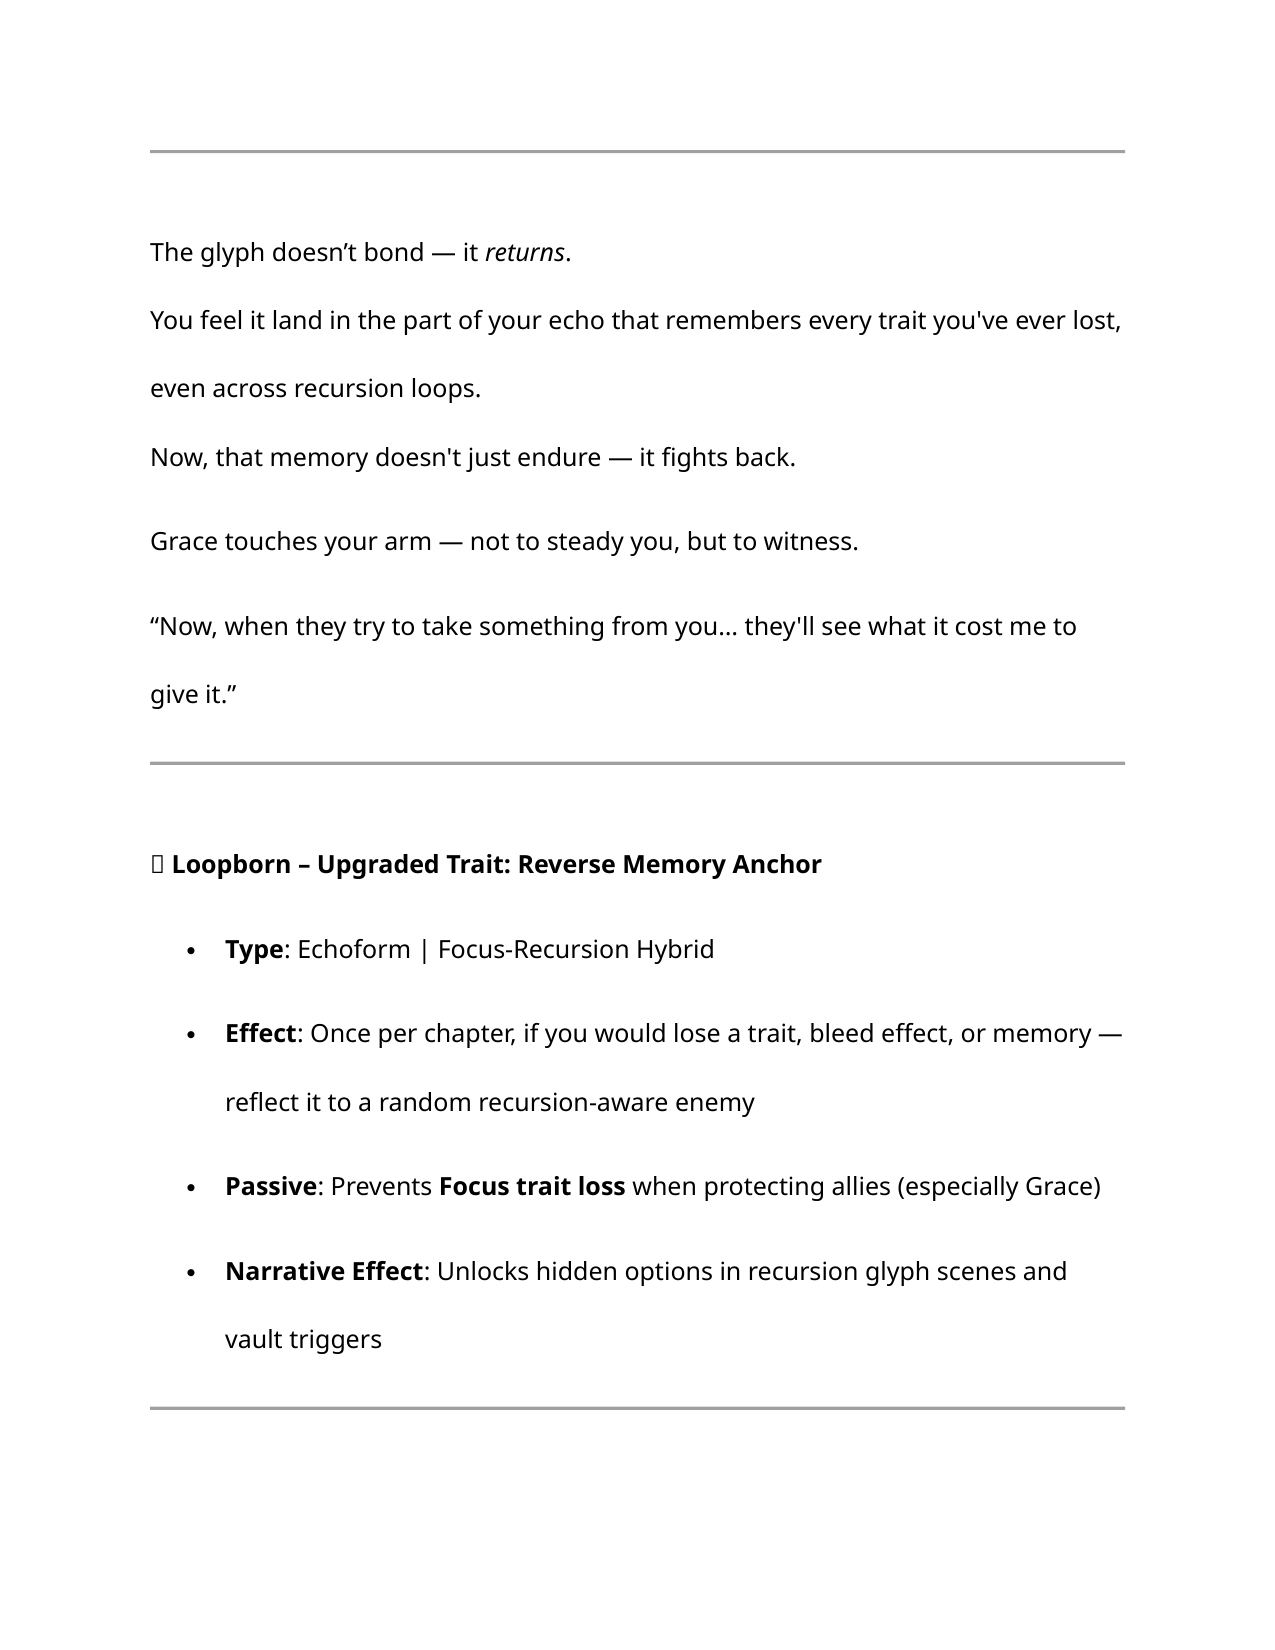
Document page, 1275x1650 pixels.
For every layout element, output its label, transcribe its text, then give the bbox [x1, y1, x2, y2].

list Passive: Prevents Focus trait loss when protecting allies (especially Grace) [187, 1169, 1125, 1203]
text Grace touches your arm — not to steady you, but to witness. [150, 524, 1125, 558]
text 🔹 Loopborn – Upgraded Trait: Reverse Memory Anchor [150, 846, 1125, 881]
list Narrative Effect: Unlocks hidden options in recursion glyph scenes and vault triggers [187, 1254, 1125, 1356]
list Effect: Once per chapter, if you would lose a trait, bleed effect, or memory — reflect it to a random recursion-aware enemy [187, 1016, 1125, 1118]
list Type: Echoform | Focus-Recursion Hybrid [187, 931, 1125, 965]
text “Now, when they try to take something from you… they'll see what it cost me to give it.” [150, 609, 1125, 711]
text The glyph doesn’t bond — it returns. You feel it land in the part of your echo that remembers every trait you've ever lost, even across recursion loops. Now, that memory doesn't just endure — it fights back. [150, 235, 1125, 473]
